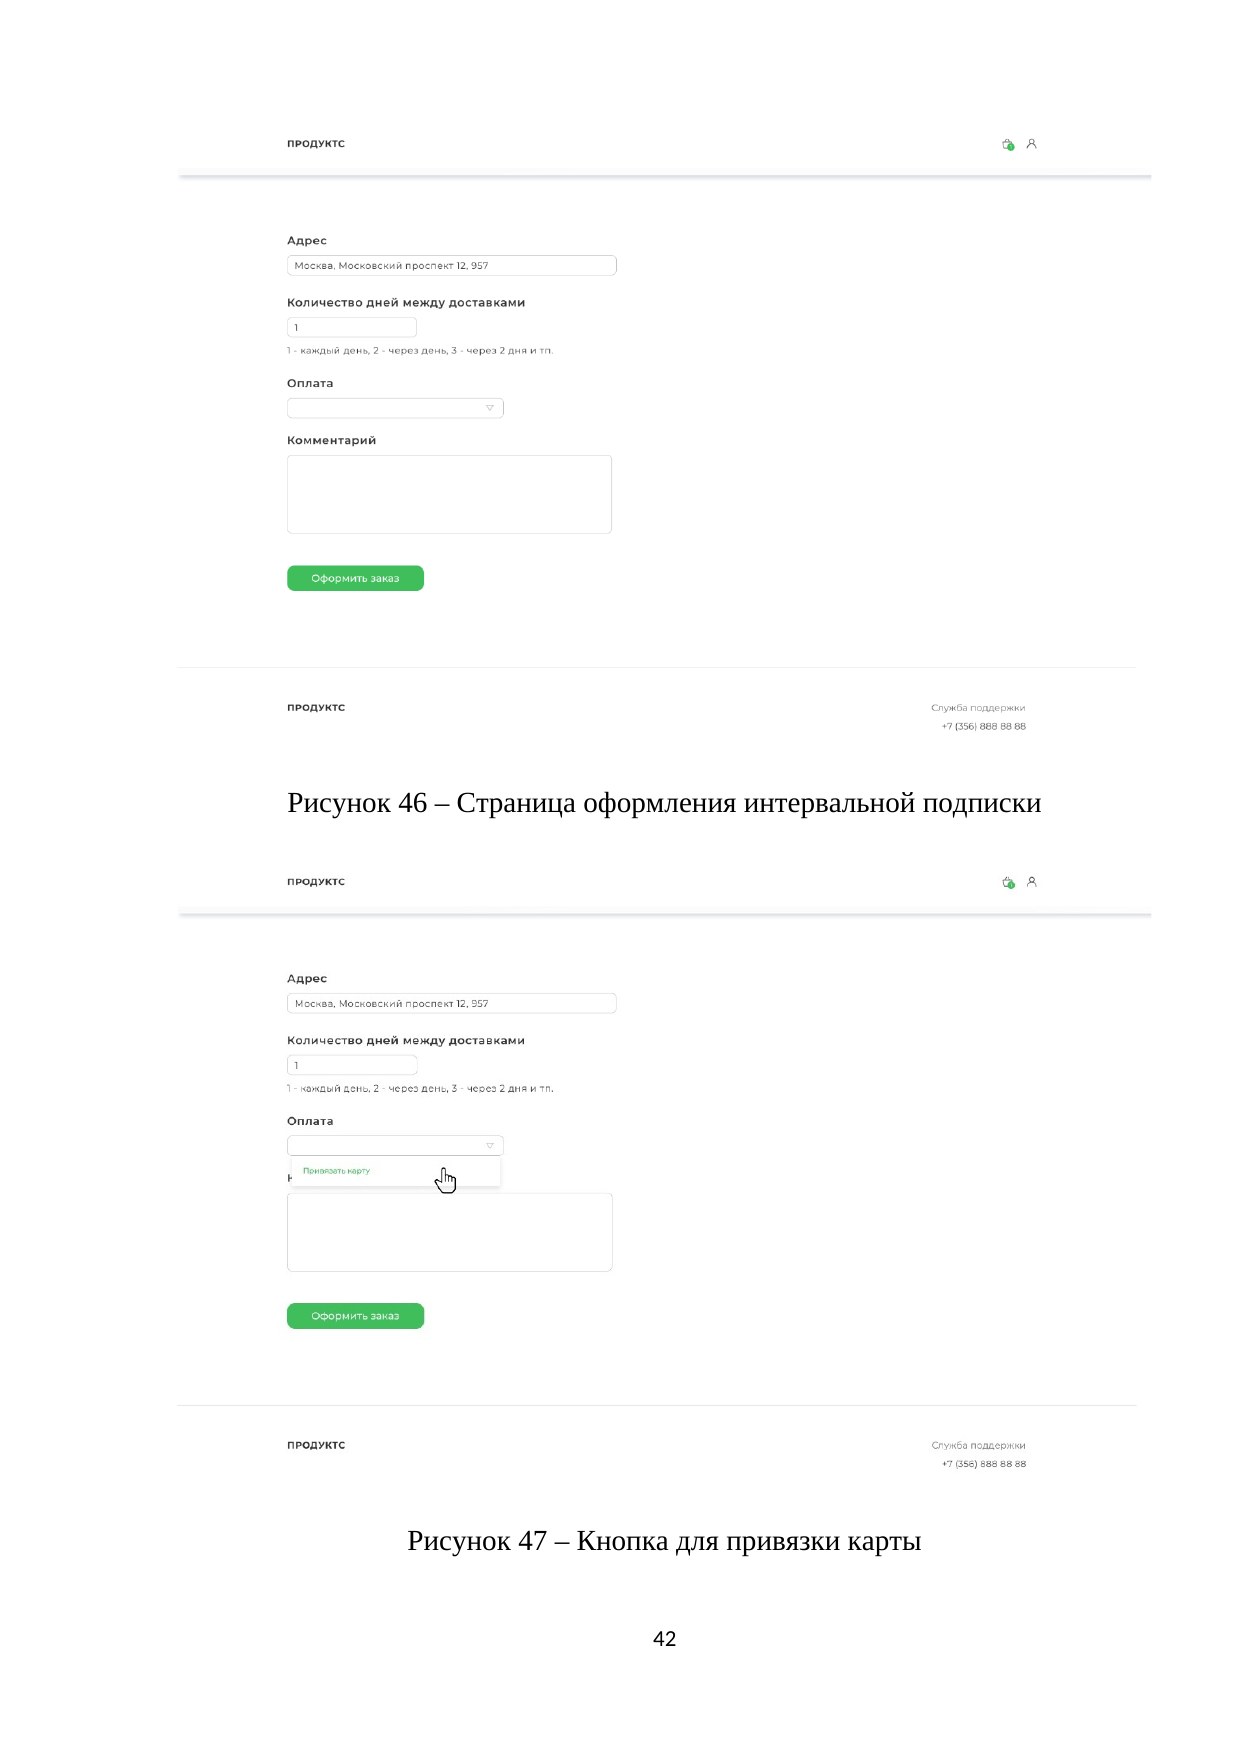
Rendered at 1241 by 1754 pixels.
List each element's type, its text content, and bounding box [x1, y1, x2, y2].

picture [177, 118, 1152, 767]
text Рисунок 47 – Кнопка для привязки карты [177, 1523, 1152, 1556]
text Рисунок 46 – Страница оформления интервальной подписки [177, 785, 1152, 818]
picture [177, 856, 1152, 1504]
